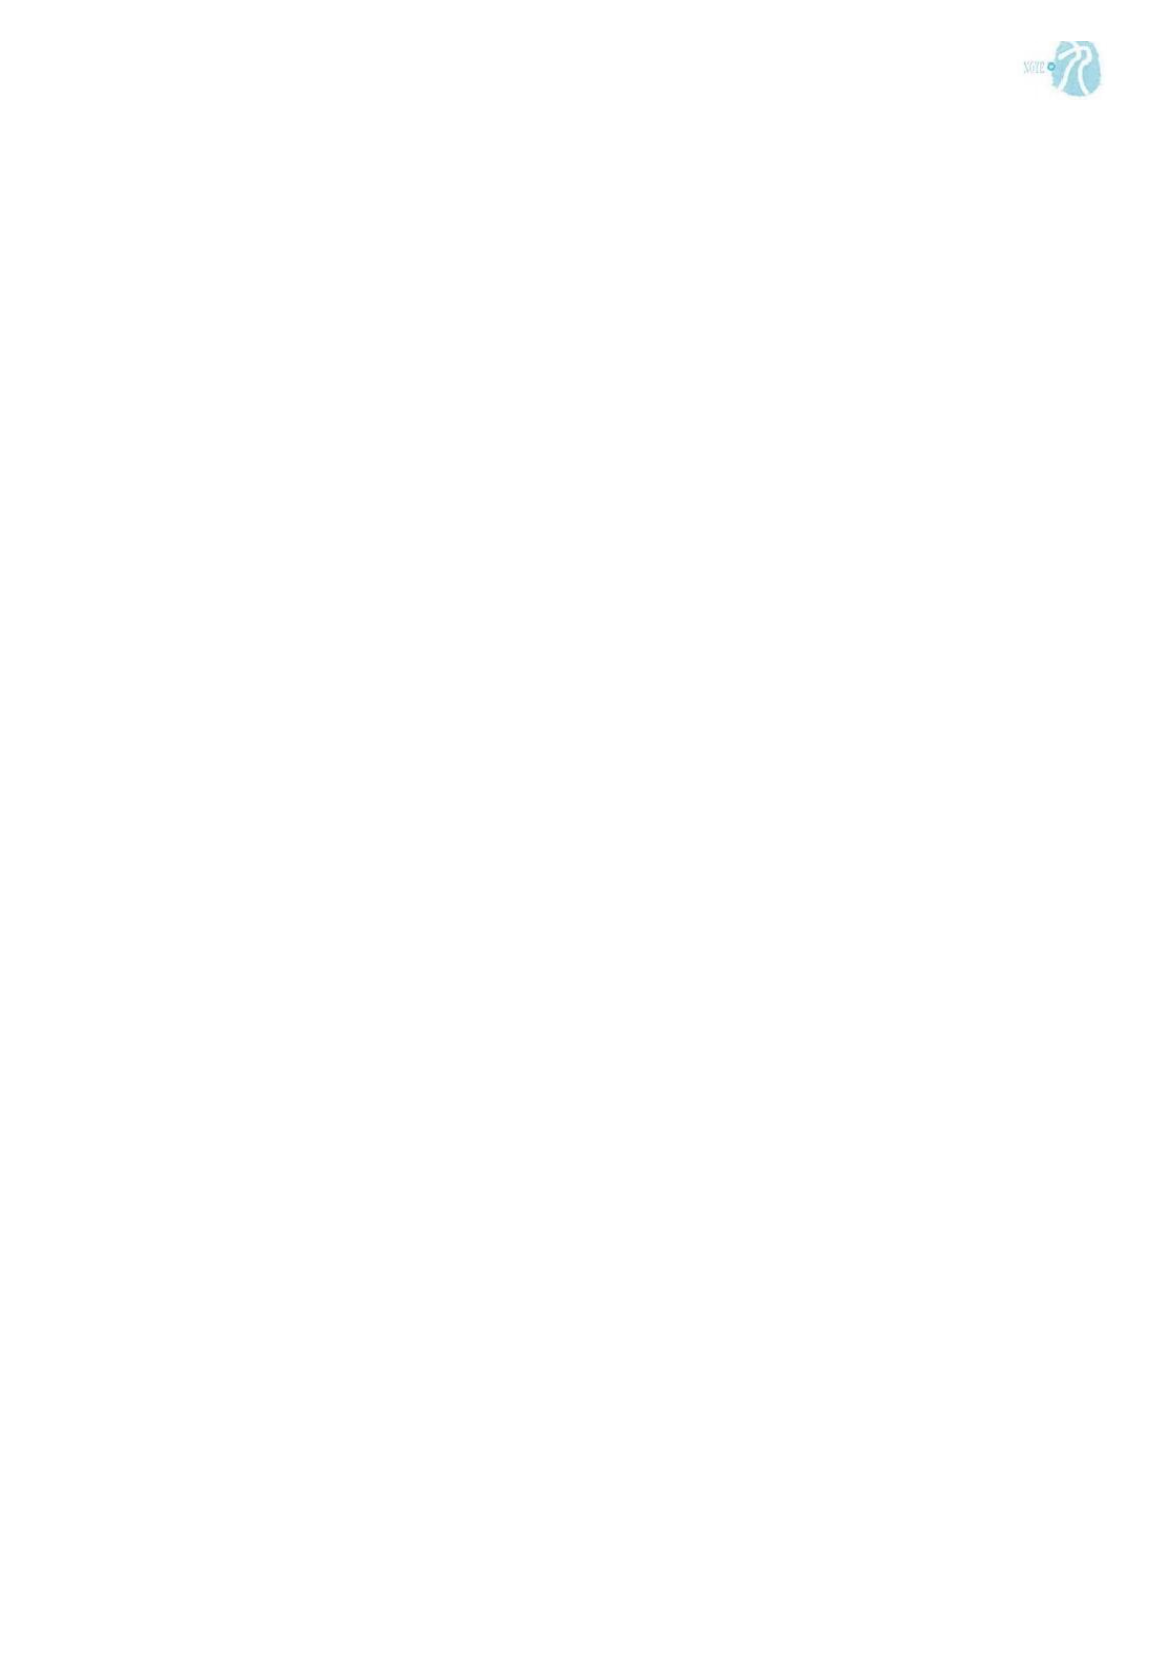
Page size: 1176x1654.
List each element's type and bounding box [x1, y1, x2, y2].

picture [1016, 41, 1108, 100]
